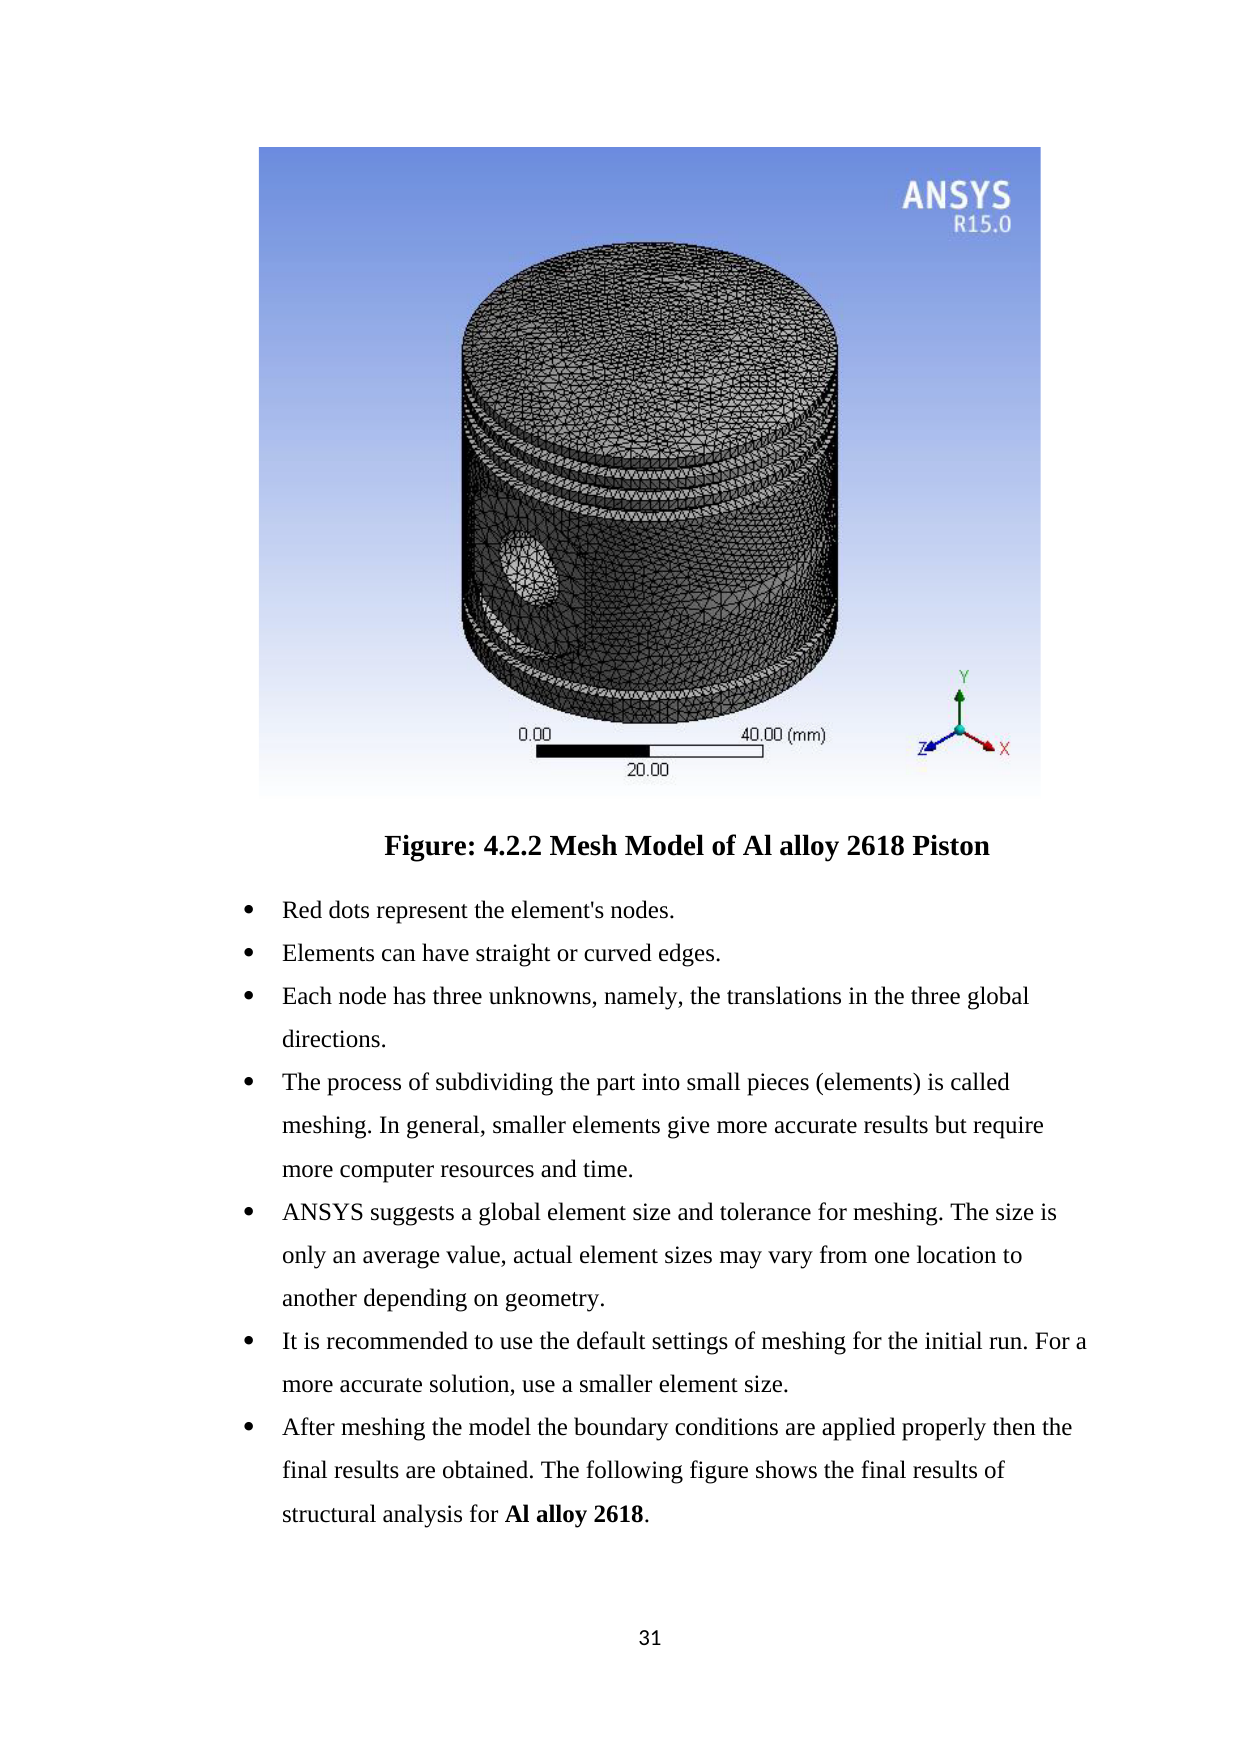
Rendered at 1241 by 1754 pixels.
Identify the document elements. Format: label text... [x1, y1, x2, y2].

list ANSYS suggests a global element size and tolerance for meshing. The size is only an average value, actual element sizes may vary from one location to another depending on geometry. [244, 1197, 1092, 1312]
list After meshing the model the boundary conditions are applied properly then the final results are obtained. The following figure shows the final results of structural analysis for Al alloy 2618. [244, 1412, 1092, 1527]
list Each node has three unknowns, namely, the translations in the three global directions. [244, 981, 1092, 1053]
list It is recommended to use the default settings of meshing for the initial run. For a more accurate solution, use a smaller element size. [244, 1326, 1092, 1398]
list Figure: 4.2.2 Mesh Model of Al alloy 2618 Piston [282, 828, 1092, 861]
list The process of subdividing the part into small pieces (elements) is called meshing. In general, smaller elements give more accurate results but require more computer resources and time. [244, 1067, 1092, 1182]
list Red dots represent the element's nodes. [244, 895, 1092, 924]
list Elements can have straight or curved edges. [244, 938, 1092, 967]
